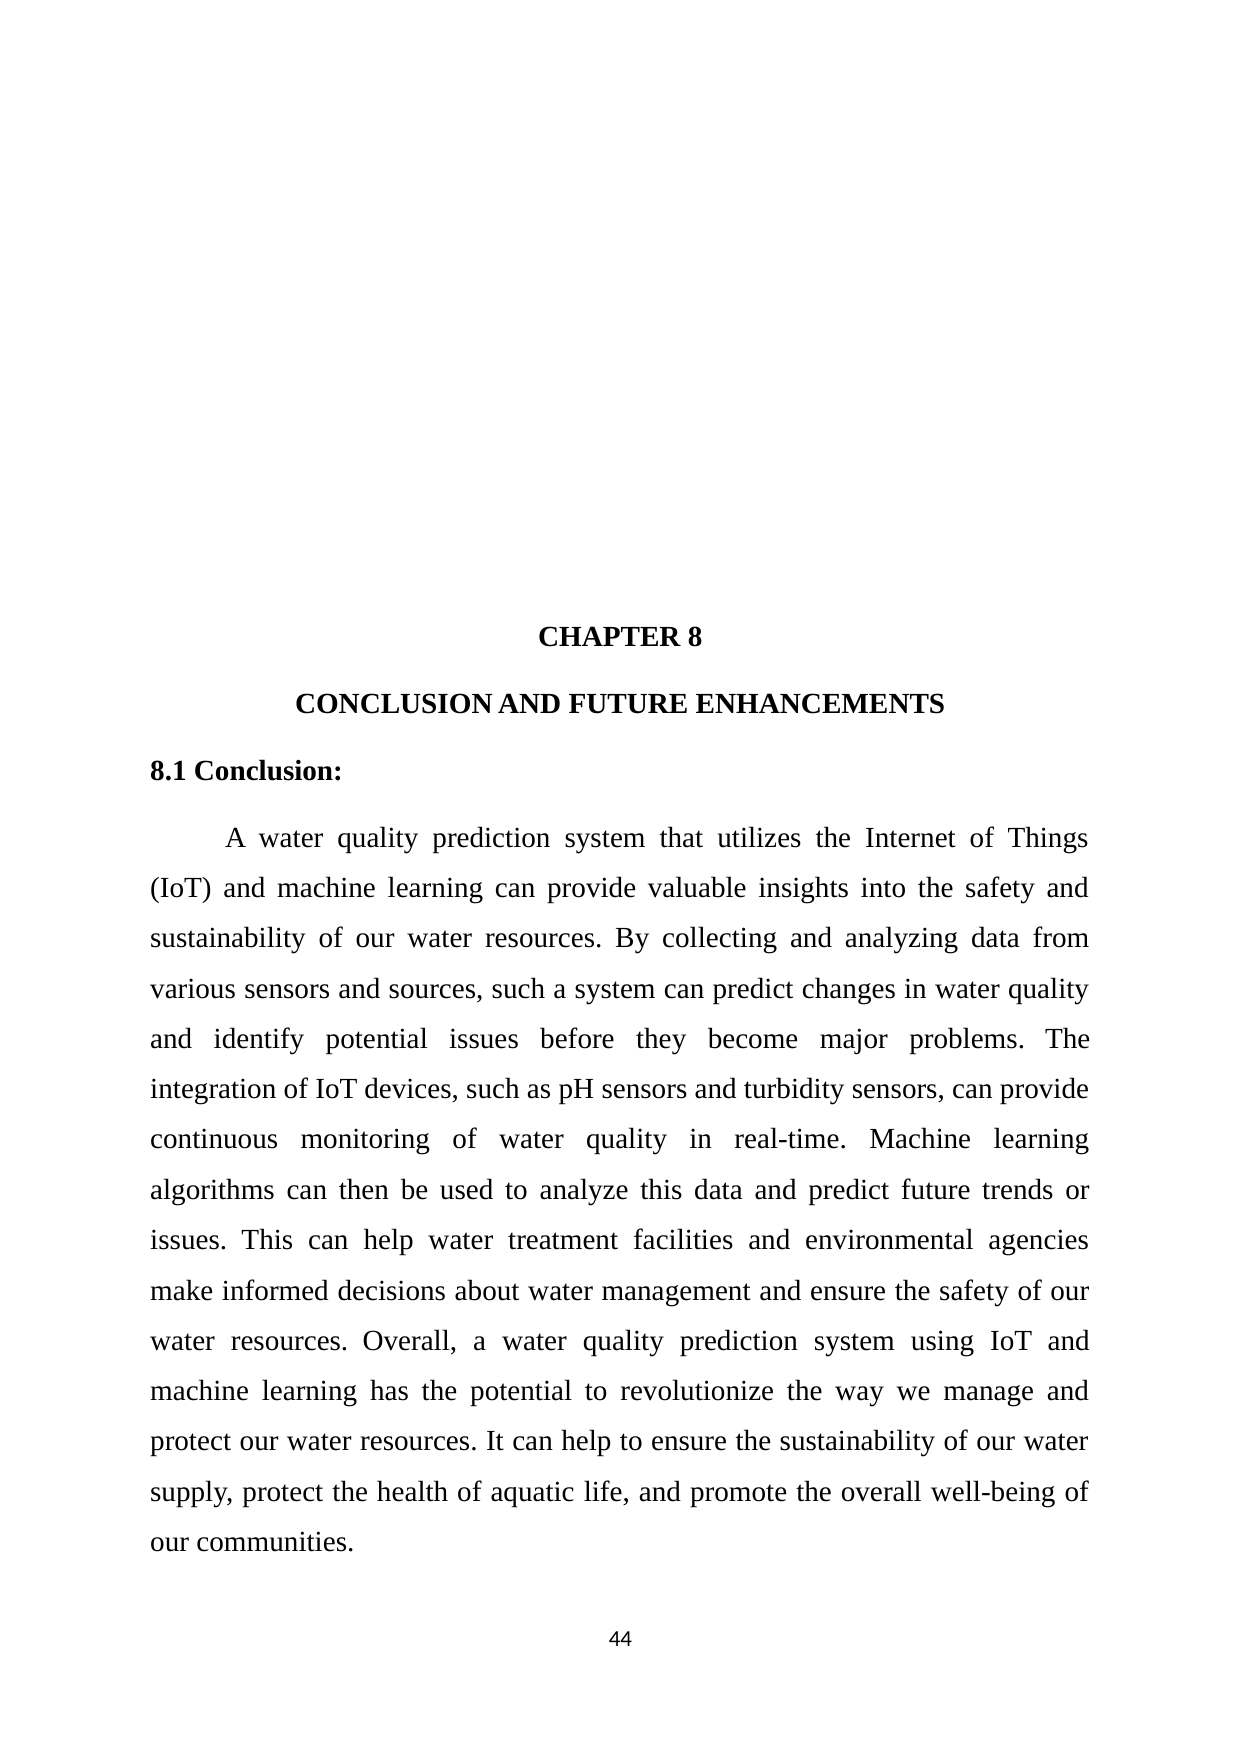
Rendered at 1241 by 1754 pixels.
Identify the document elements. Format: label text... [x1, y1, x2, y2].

text 8.1 Conclusion: [150, 753, 1090, 786]
text A water quality prediction system that utilizes the Internet of Things (IoT) and machine learning can provide valuable insights into the safety and sustainability of our water resources. By collecting and analyzing data from various sensors and sources, such a system can predict changes in water quality and identify potential issues before they become major problems. The integration of IoT devices, such as pH sensors and turbidity sensors, can provide continuous monitoring of water quality in real-time. Machine learning algorithms can then be used to analyze this data and predict future trends or issues. This can help water treatment facilities and environmental agencies make informed decisions about water management and ensure the safety of our water resources. Overall, a water quality prediction system using IoT and machine learning has the potential to revolutionize the way we manage and protect our water resources. It can help to ensure the sustainability of our water supply, protect the health of aquatic life, and promote the overall well-being of our communities. [150, 820, 1090, 1558]
text CHAPTER 8 [150, 619, 1090, 652]
text CONCLUSION AND FUTURE ENHANCEMENTS [150, 686, 1090, 719]
